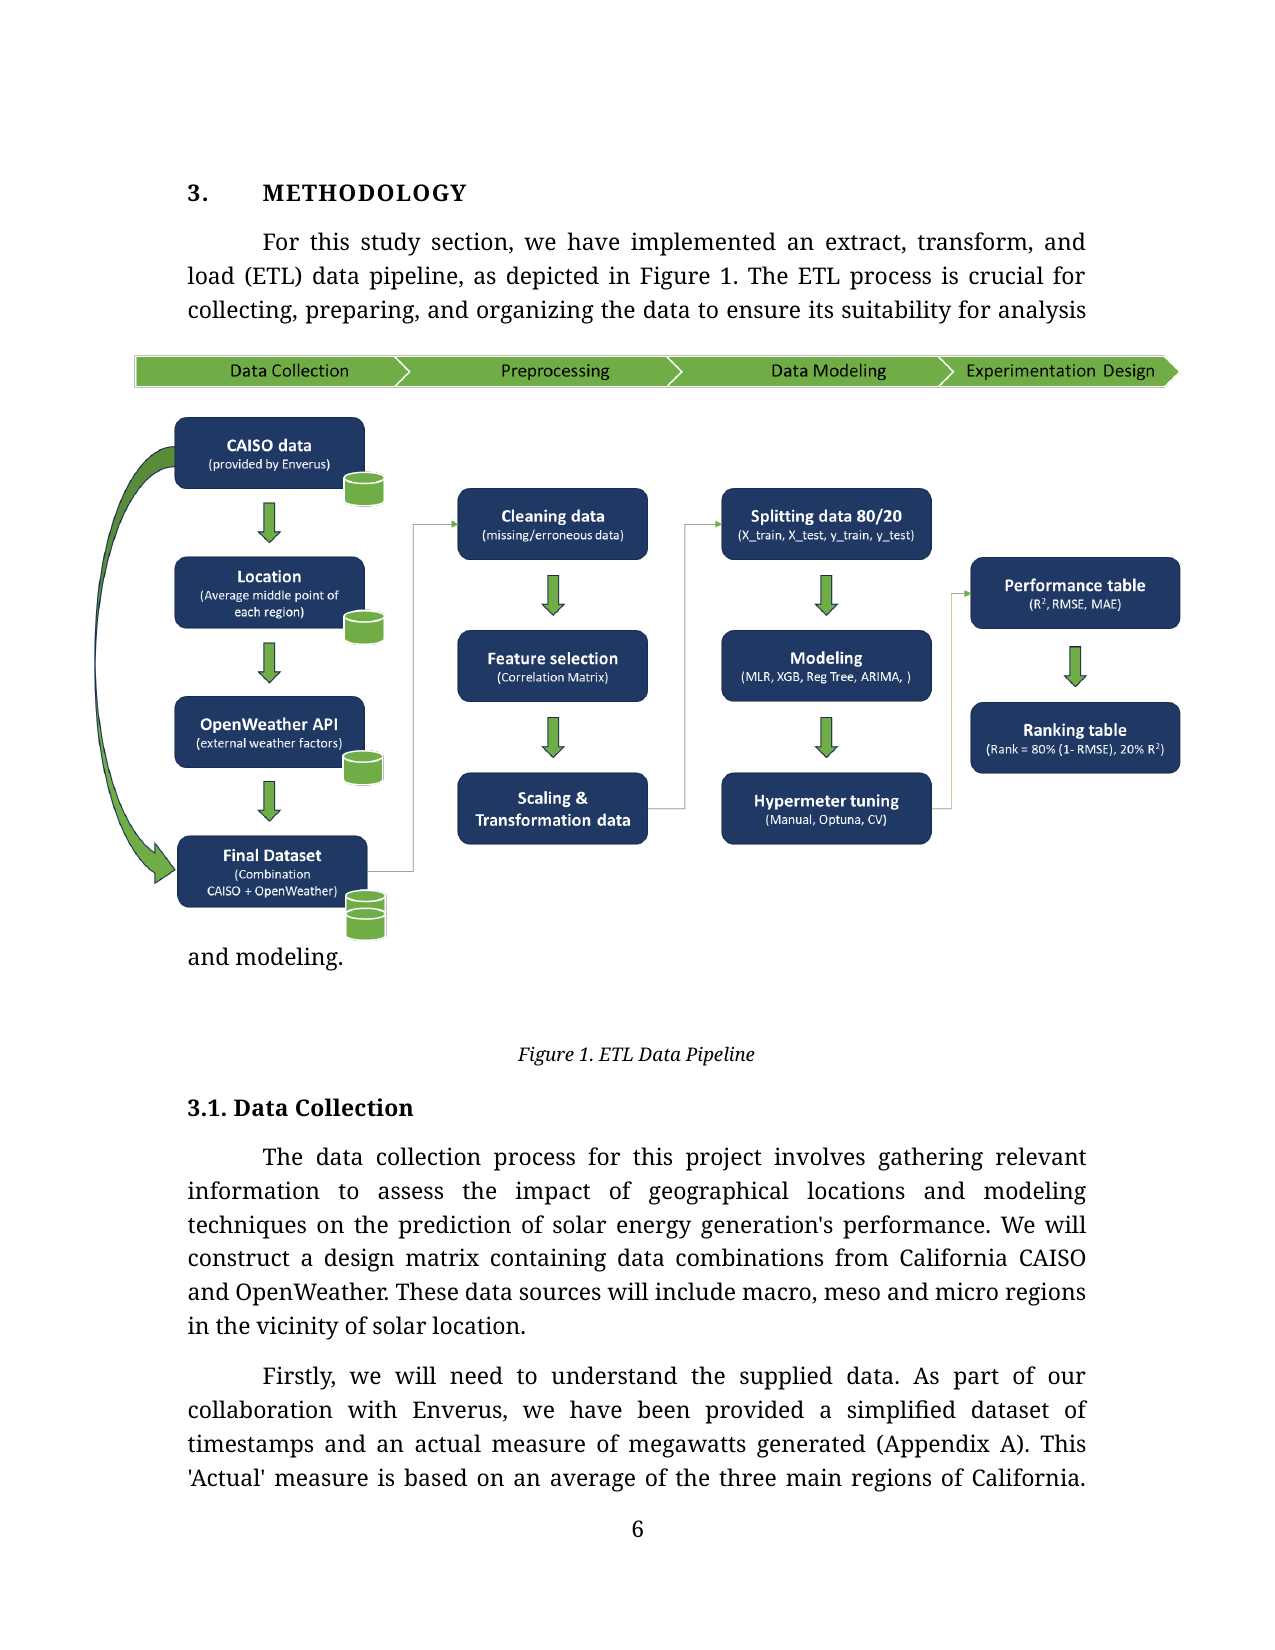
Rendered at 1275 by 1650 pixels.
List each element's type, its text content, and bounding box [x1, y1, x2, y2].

text Figure 1. ETL Data Pipeline [187, 1042, 1087, 1067]
subtitle Methodology [187, 173, 1087, 208]
picture [94, 352, 1181, 941]
text For this study section, we have implemented an extract, transform, and load (ETL) data pipeline, as depicted in Figure 1. The ETL process is crucial for collecting, preparing, and organizing the data to ensure its suitability for analysis and modeling. [187, 941, 1087, 972]
subtitle 3.1. Data Collection [187, 1088, 1087, 1123]
text For this study section, we have implemented an extract, transform, and load (ETL) data pipeline, as depicted in Figure 1. The ETL process is crucial for collecting, preparing, and organizing the data to ensure its suitability for analysis and modeling. [187, 226, 1087, 352]
text The data collection process for this project involves gathering relevant information to assess the impact of geographical locations and modeling techniques on the prediction of solar energy generation's performance. We will construct a design matrix containing data combinations from California CAISO and OpenWeather. These data sources will include macro, meso and micro regions in the vicinity of solar location. [187, 1141, 1087, 1341]
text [187, 1360, 1087, 1493]
